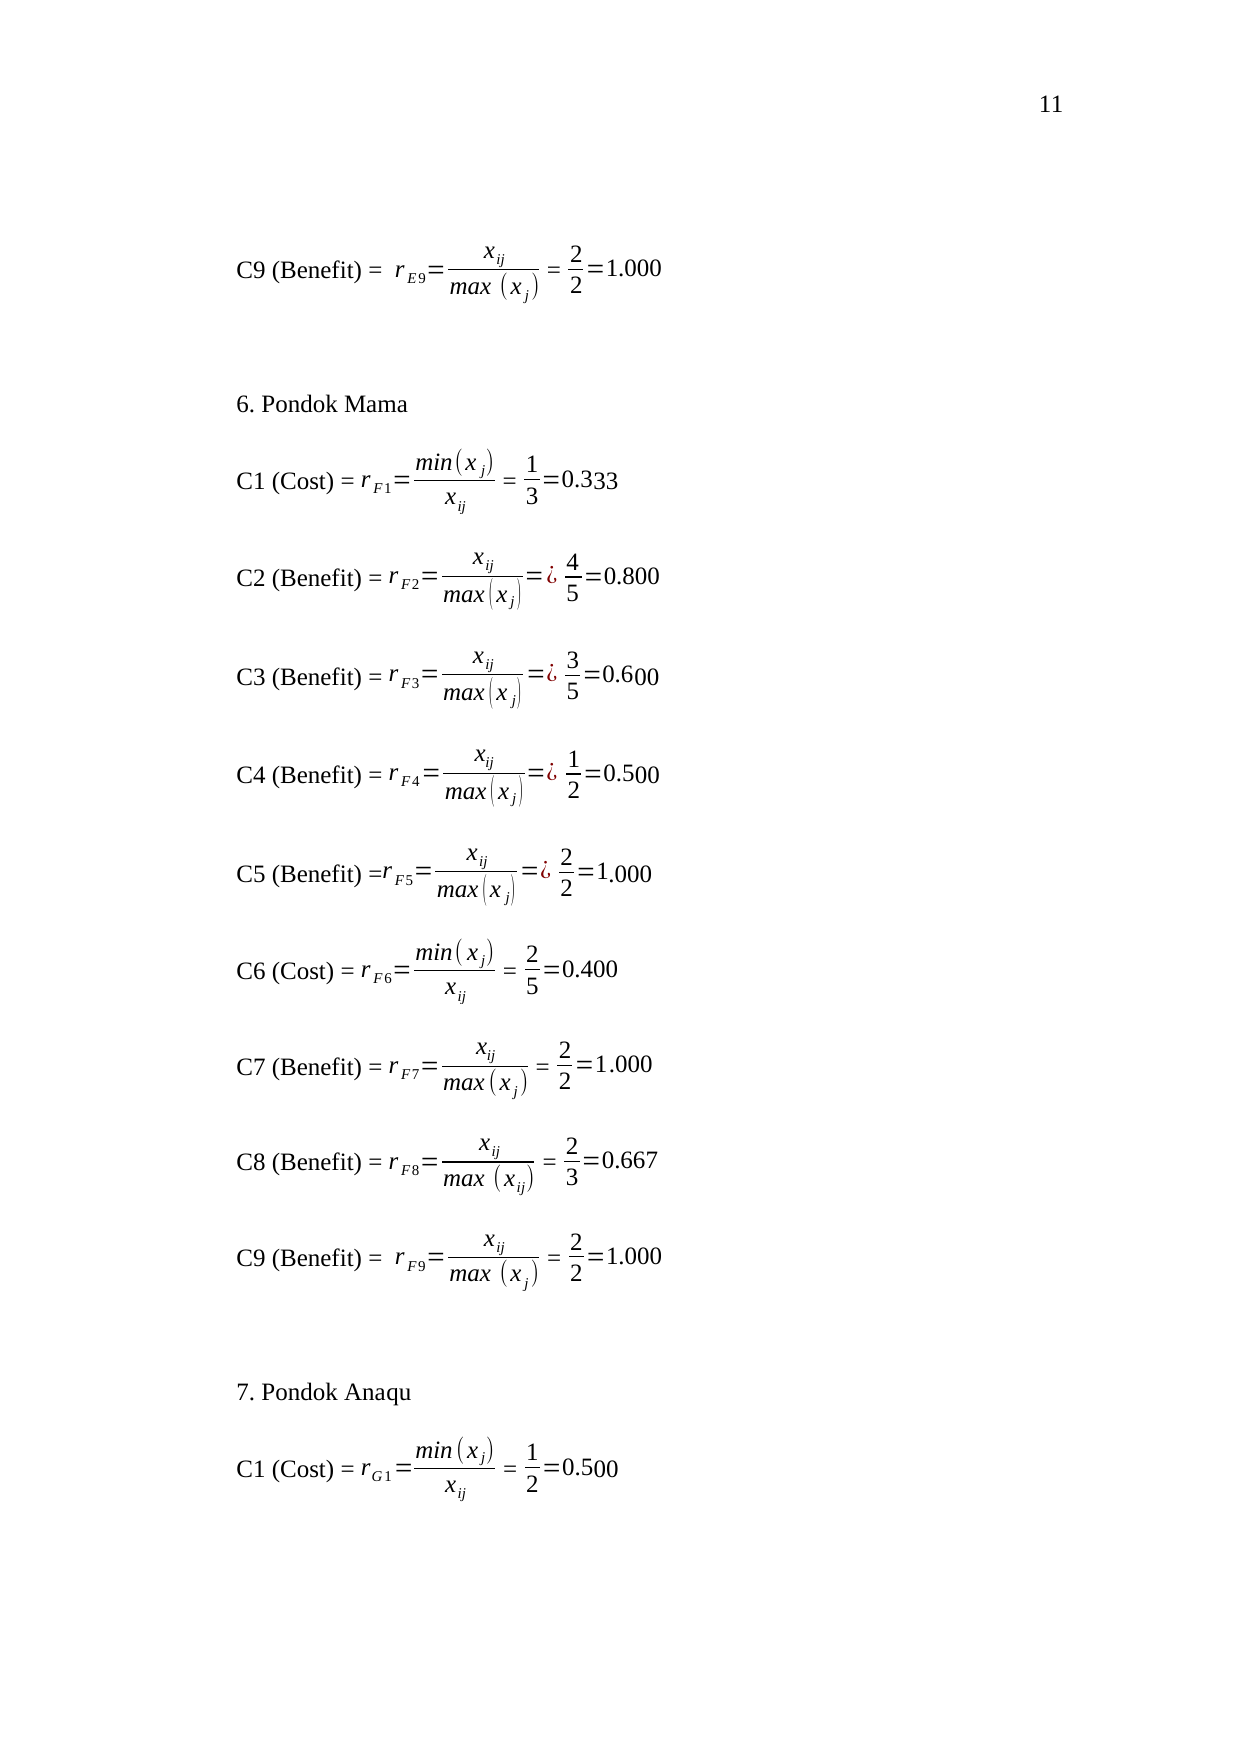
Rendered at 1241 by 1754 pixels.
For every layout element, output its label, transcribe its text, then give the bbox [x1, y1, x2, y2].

text C3 (Benefit) = 00 [236, 641, 1063, 711]
text C9 (Benefit) = = [236, 236, 1063, 303]
text C4 (Benefit) = 00 [236, 740, 1063, 809]
text C5 (Benefit) = .000 [236, 838, 1063, 908]
text 6. Pondok Mama [236, 389, 1063, 418]
text C6 (Cost) = = [236, 937, 1063, 1004]
text C7 (Benefit) = = [236, 1033, 1063, 1099]
text C8 (Benefit) = = [236, 1128, 1063, 1195]
text C1 (Cost) = = 33 [236, 447, 1063, 514]
text C2 (Benefit) = [236, 543, 1063, 612]
text 7. Pondok Ana qu [236, 1377, 1063, 1406]
text C1 (Cost) = = 00 [236, 1435, 1063, 1502]
text C9 (Benefit) = = [236, 1224, 1063, 1291]
